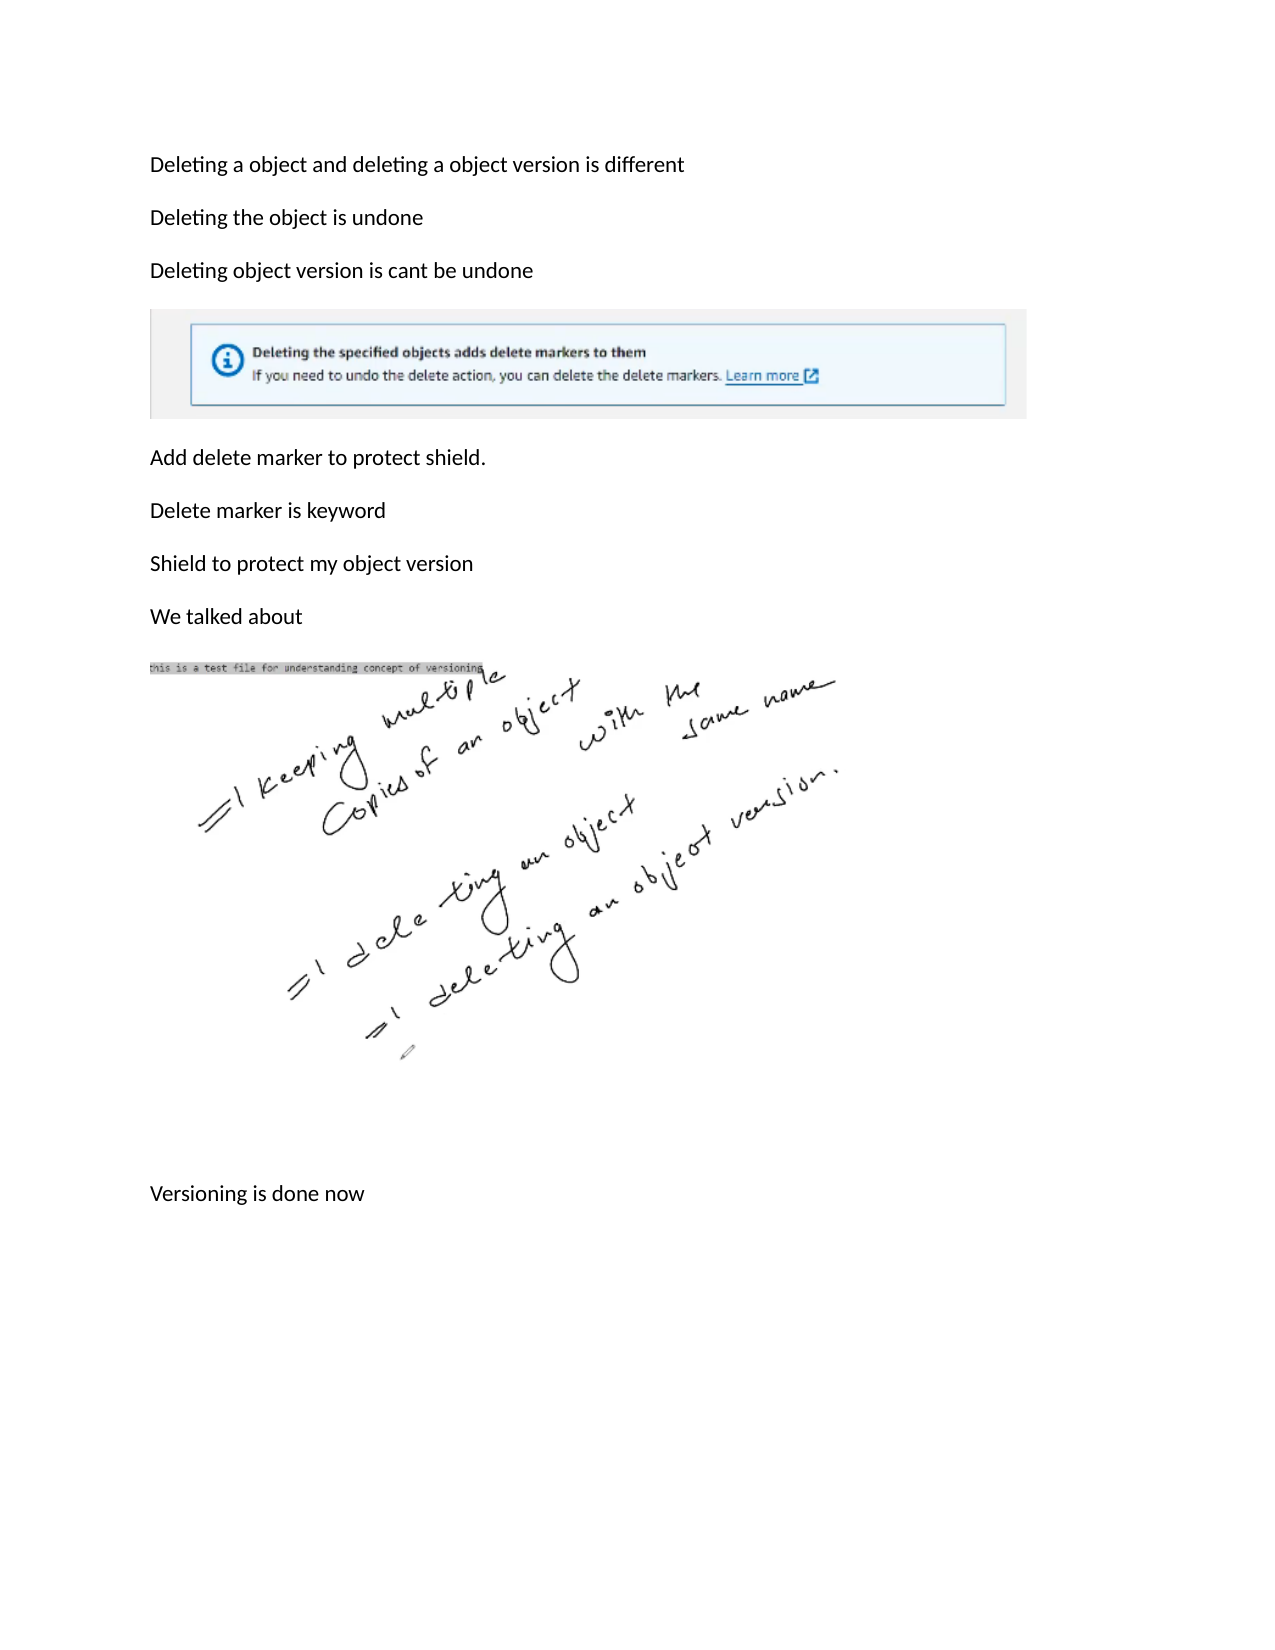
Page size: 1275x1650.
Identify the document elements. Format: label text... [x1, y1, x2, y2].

text Shield to protect my object version [150, 549, 1125, 577]
text We talked about [150, 602, 1125, 631]
text Versioning is done now [150, 1179, 1125, 1207]
text Deleting object version is cant be undone [150, 256, 1125, 284]
picture [150, 655, 1125, 1101]
picture [150, 309, 1027, 419]
text Add delete marker to protect shield. [150, 443, 1125, 471]
text Delete marker is keyword [150, 496, 1125, 524]
text Deleting the object is undone [150, 203, 1125, 231]
text Deleting a object and deleting a object version is different [150, 150, 1125, 178]
